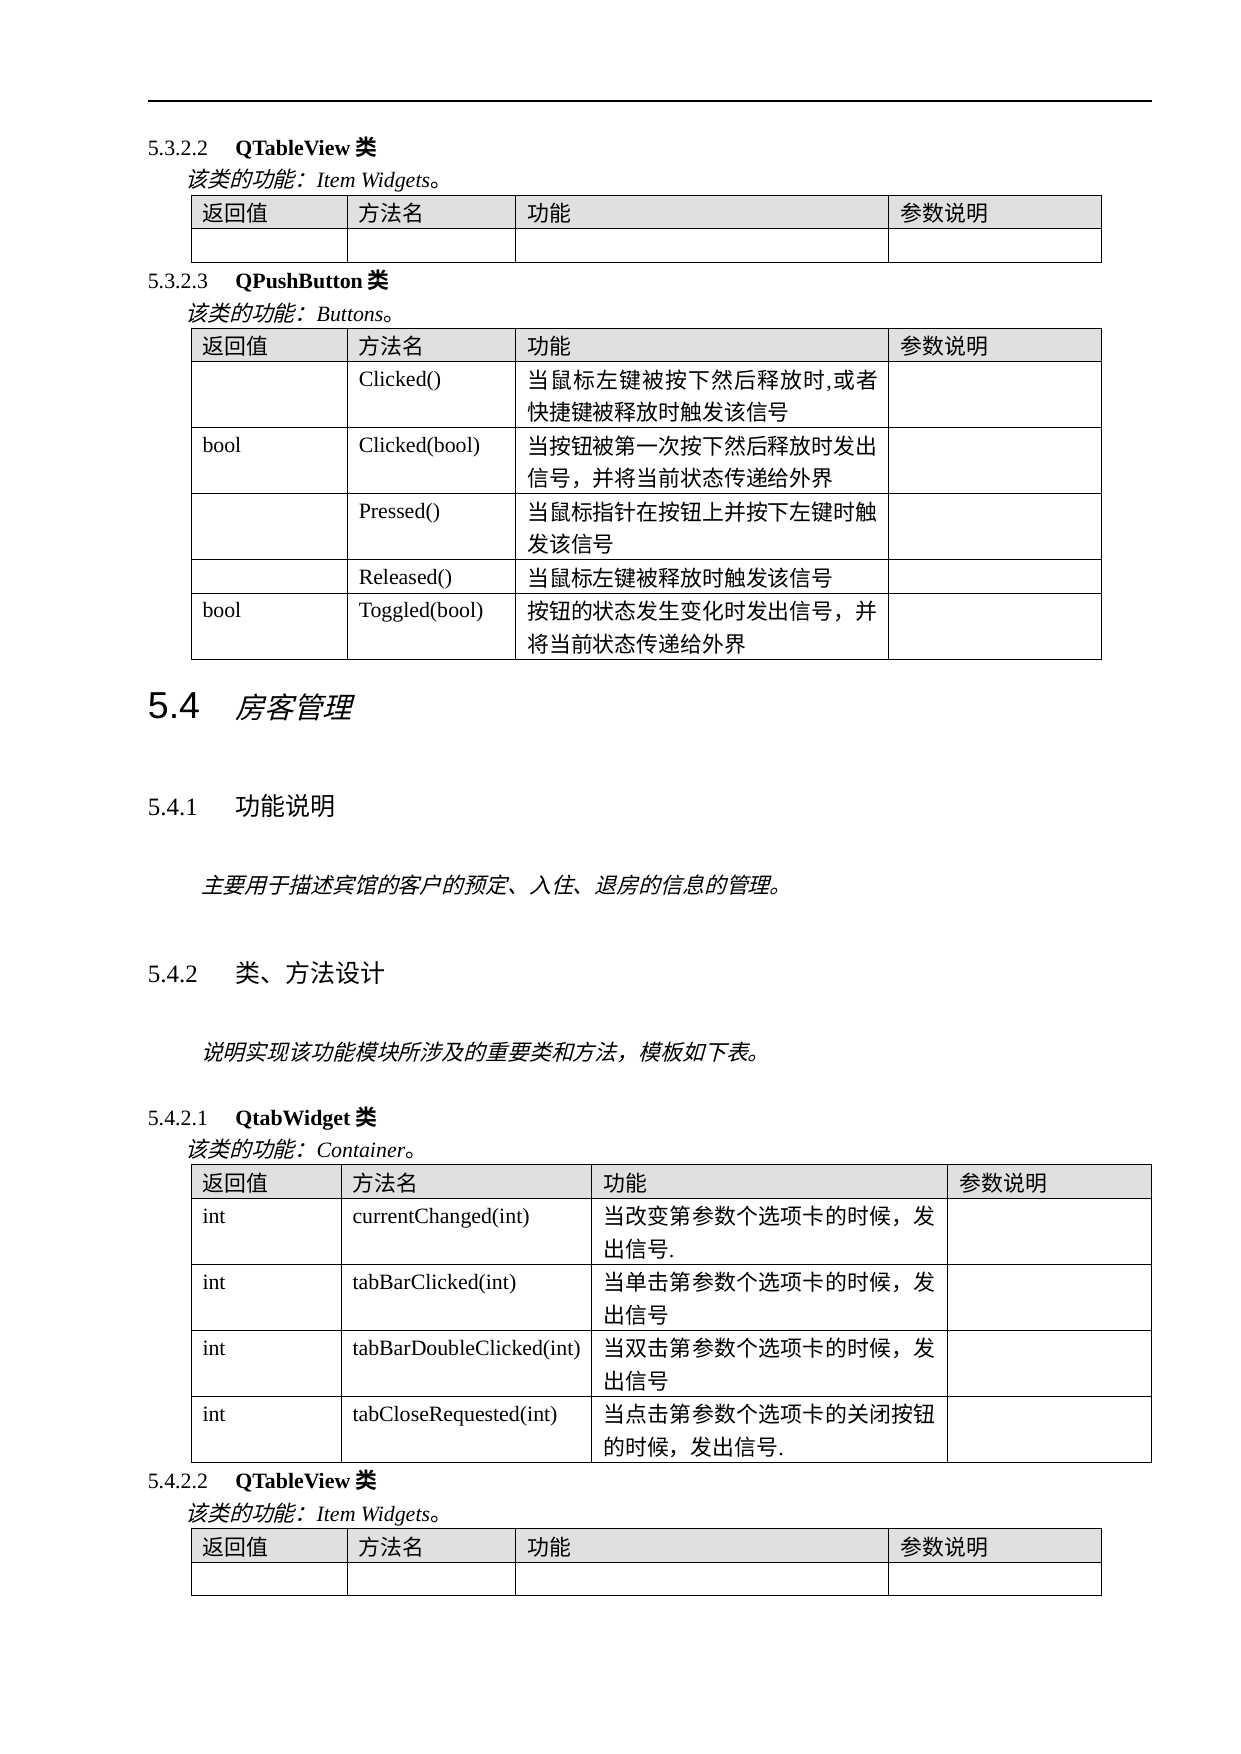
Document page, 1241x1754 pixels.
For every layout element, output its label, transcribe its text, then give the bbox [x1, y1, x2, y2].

table_header 功能 [516, 196, 888, 228]
table_cell 按钮的状态发生变化时发出信号，并将当前状态传递给外界 [516, 594, 888, 659]
subtitle 功能说明 [148, 772, 1152, 837]
table_header 功能 [516, 329, 888, 361]
table_cell [889, 594, 1101, 659]
list QTableView类 该类的功能：Item Widgets。 [148, 1463, 1152, 1528]
table_cell [948, 1265, 1151, 1330]
table_cell [889, 362, 1101, 427]
table_cell [192, 494, 347, 559]
table_cell [192, 362, 347, 427]
table_cell currentChanged(int) [342, 1199, 591, 1264]
table_cell bool [192, 428, 347, 493]
table_header 返回值 [192, 329, 347, 361]
table_header 返回值 [192, 1529, 347, 1562]
table_cell [192, 1563, 347, 1595]
list QPushButton类 该类的功能：Buttons。 [148, 263, 1152, 328]
subtitle 类、方法设计 [148, 939, 1152, 1004]
table_header 功能 [516, 1529, 888, 1562]
table_cell [348, 229, 515, 262]
table_cell [948, 1397, 1151, 1462]
table_cell [516, 1563, 888, 1595]
table_cell int [192, 1265, 341, 1330]
table_cell tabCloseRequested(int) [342, 1397, 591, 1462]
table_header 返回值 [192, 1165, 341, 1198]
table_header 方法名 [348, 1529, 515, 1562]
text 主要用于描述宾馆的客户的预定、入住、退房的信息的管理。 [201, 867, 1152, 900]
table_cell [192, 560, 347, 593]
table_header 方法名 [342, 1165, 591, 1198]
table_header 返回值 [192, 196, 347, 228]
table_cell Pressed() [348, 494, 515, 559]
table_header 功能 [592, 1165, 947, 1198]
table_cell [889, 1563, 1101, 1595]
table_cell 当单击第参数个选项卡的时候，发出信号 [592, 1265, 947, 1330]
list QtabWidget类 该类的功能：Container。 [148, 1099, 1152, 1164]
table_cell int [192, 1331, 341, 1396]
table_cell [948, 1199, 1151, 1264]
table_cell Released() [348, 560, 515, 593]
table_cell 当按钮被第一次按下然后释放时发出信号，并将当前状态传递给外界 [516, 428, 888, 493]
table_cell tabBarDoubleClicked(int) [342, 1331, 591, 1396]
table_cell Clicked() [348, 362, 515, 427]
table_cell [889, 229, 1101, 262]
table_cell [516, 229, 888, 262]
text 说明实现该功能模块所涉及的重要类和方法，模板如下表。 [201, 1034, 1152, 1067]
table_cell [889, 494, 1101, 559]
table_header 参数说明 [889, 196, 1101, 228]
table_cell 当鼠标左键被按下然后释放时,或者快捷键被释放时触发该信号 [516, 362, 888, 427]
table_header 方法名 [348, 196, 515, 228]
table_cell 当鼠标指针在按钮上并按下左键时触发该信号 [516, 494, 888, 559]
table_cell 当改变第参数个选项卡的时候，发出信号. [592, 1199, 947, 1264]
table_cell [192, 229, 347, 262]
table_cell 当点击第参数个选项卡的关闭按钮的时候，发出信号. [592, 1397, 947, 1462]
table_cell [889, 560, 1101, 593]
table_cell Clicked(bool) [348, 428, 515, 493]
table_cell 当双击第参数个选项卡的时候，发出信号 [592, 1331, 947, 1396]
table_cell [889, 428, 1101, 493]
table_cell [948, 1331, 1151, 1396]
table_cell int [192, 1397, 341, 1462]
table_cell Toggled(bool) [348, 594, 515, 659]
table_header 参数说明 [889, 329, 1101, 361]
subtitle 房客管理 [148, 672, 1152, 737]
table_header 参数说明 [948, 1165, 1151, 1198]
list QTableView类 该类的功能：Item Widgets。 [148, 129, 1152, 194]
table_cell [348, 1563, 515, 1595]
table_cell int [192, 1199, 341, 1264]
table_header 方法名 [348, 329, 515, 361]
table_cell tabBarClicked(int) [342, 1265, 591, 1330]
table_header 参数说明 [889, 1529, 1101, 1562]
table_cell bool [192, 594, 347, 659]
table_cell 当鼠标左键被释放时触发该信号 [516, 560, 888, 593]
